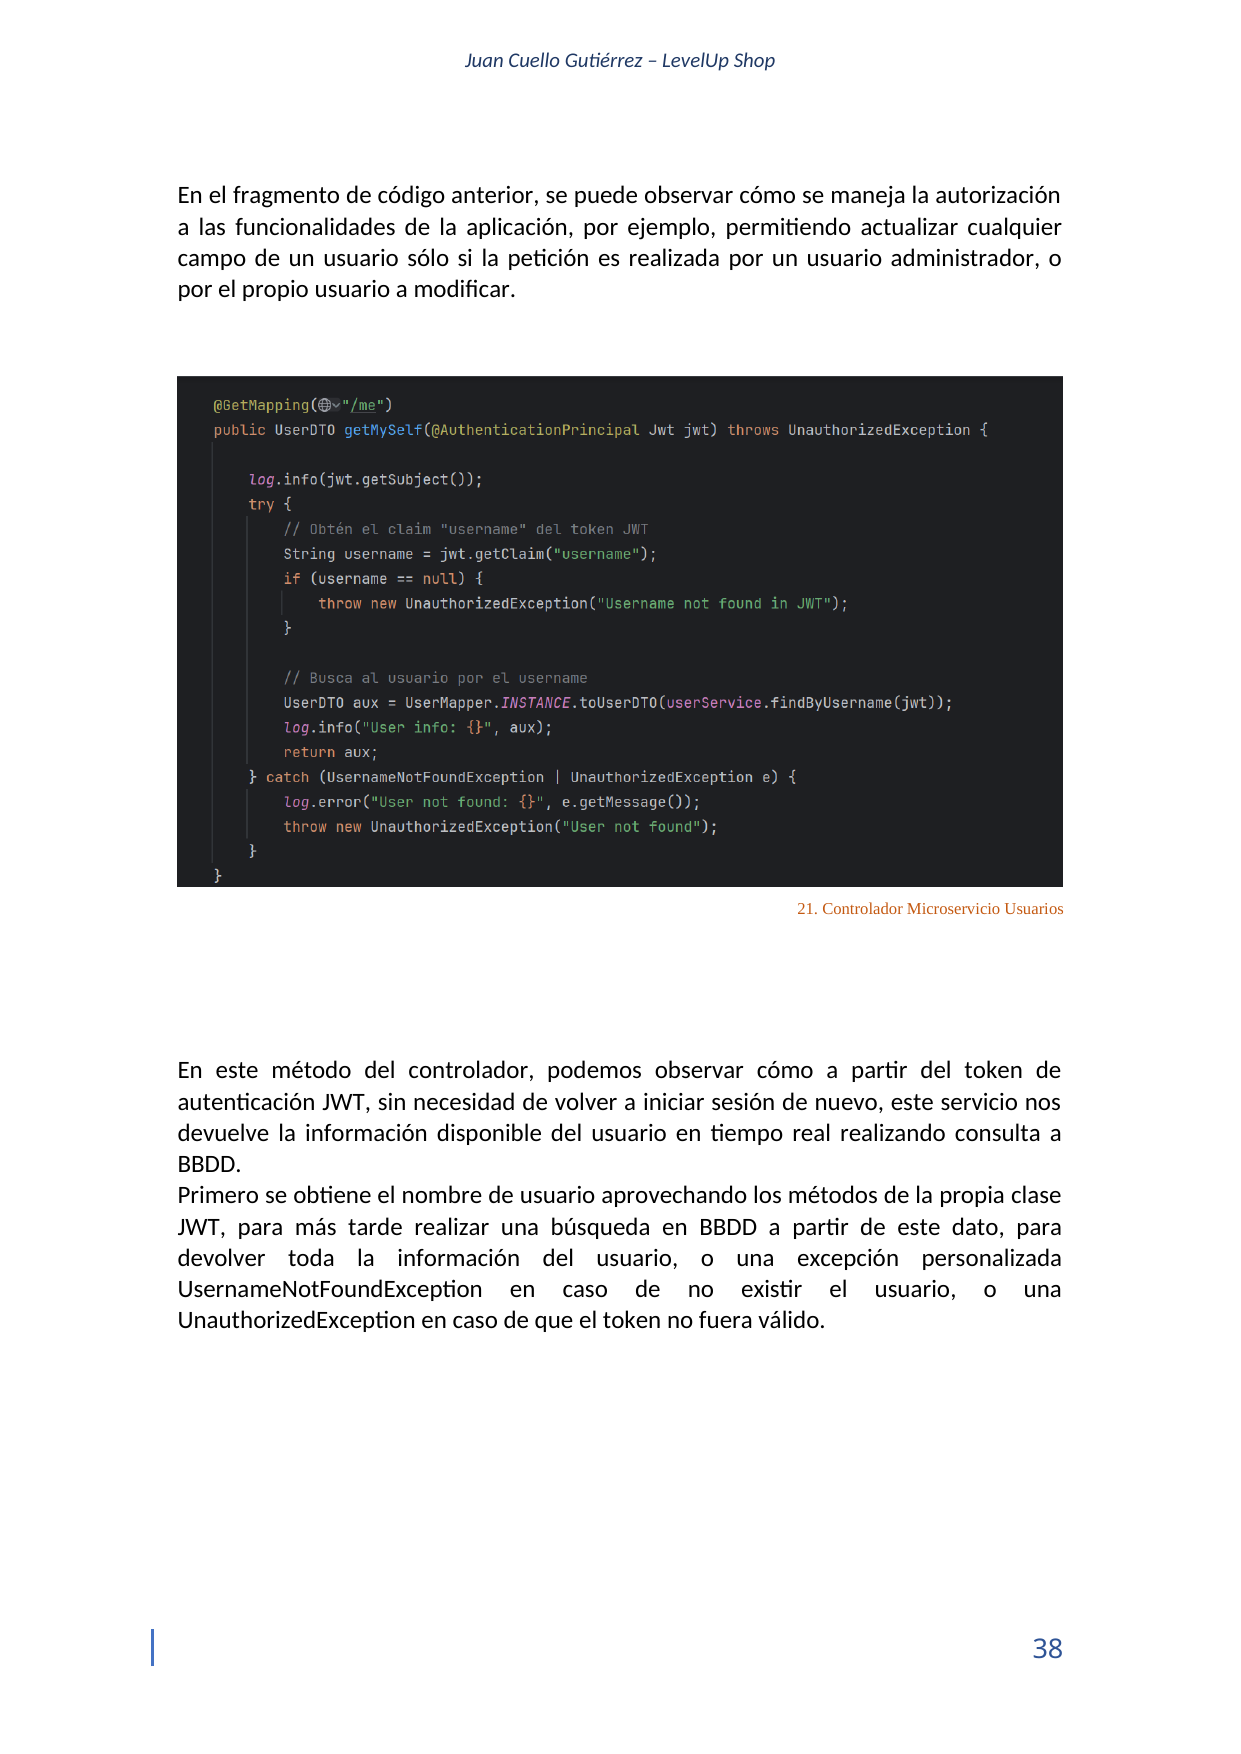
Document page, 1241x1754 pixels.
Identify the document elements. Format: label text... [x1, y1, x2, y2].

text En el fragmento de código anterior, se puede observar cómo se maneja la autorización a las funcionalidades de la aplicación, por ejemplo, permitiendo actualizar cualquier campo de un usuario sólo si la petición es realizada por un usuario administrador, o por el propio usuario a modificar. [177, 179, 1063, 304]
text Primero se obtiene el nombre de usuario aprovechando los métodos de la propia clase JWT, para más tarde realizar una búsqueda en BBDD a partir de este dato, para devolver toda la información del usuario, o una excepción personalizada UsernameNotFoundException en caso de no existir el usuario, o una UnauthorizedException en caso de que el token no fuera válido. [177, 1179, 1063, 1335]
picture [177, 376, 1063, 887]
text En este método del controlador, podemos observar cómo a partir del token de autenticación JWT, sin necesidad de volver a iniciar sesión de nuevo, este servicio nos devuelve la información disponible del usuario en tiempo real realizando consulta a BBDD. [177, 1054, 1063, 1179]
